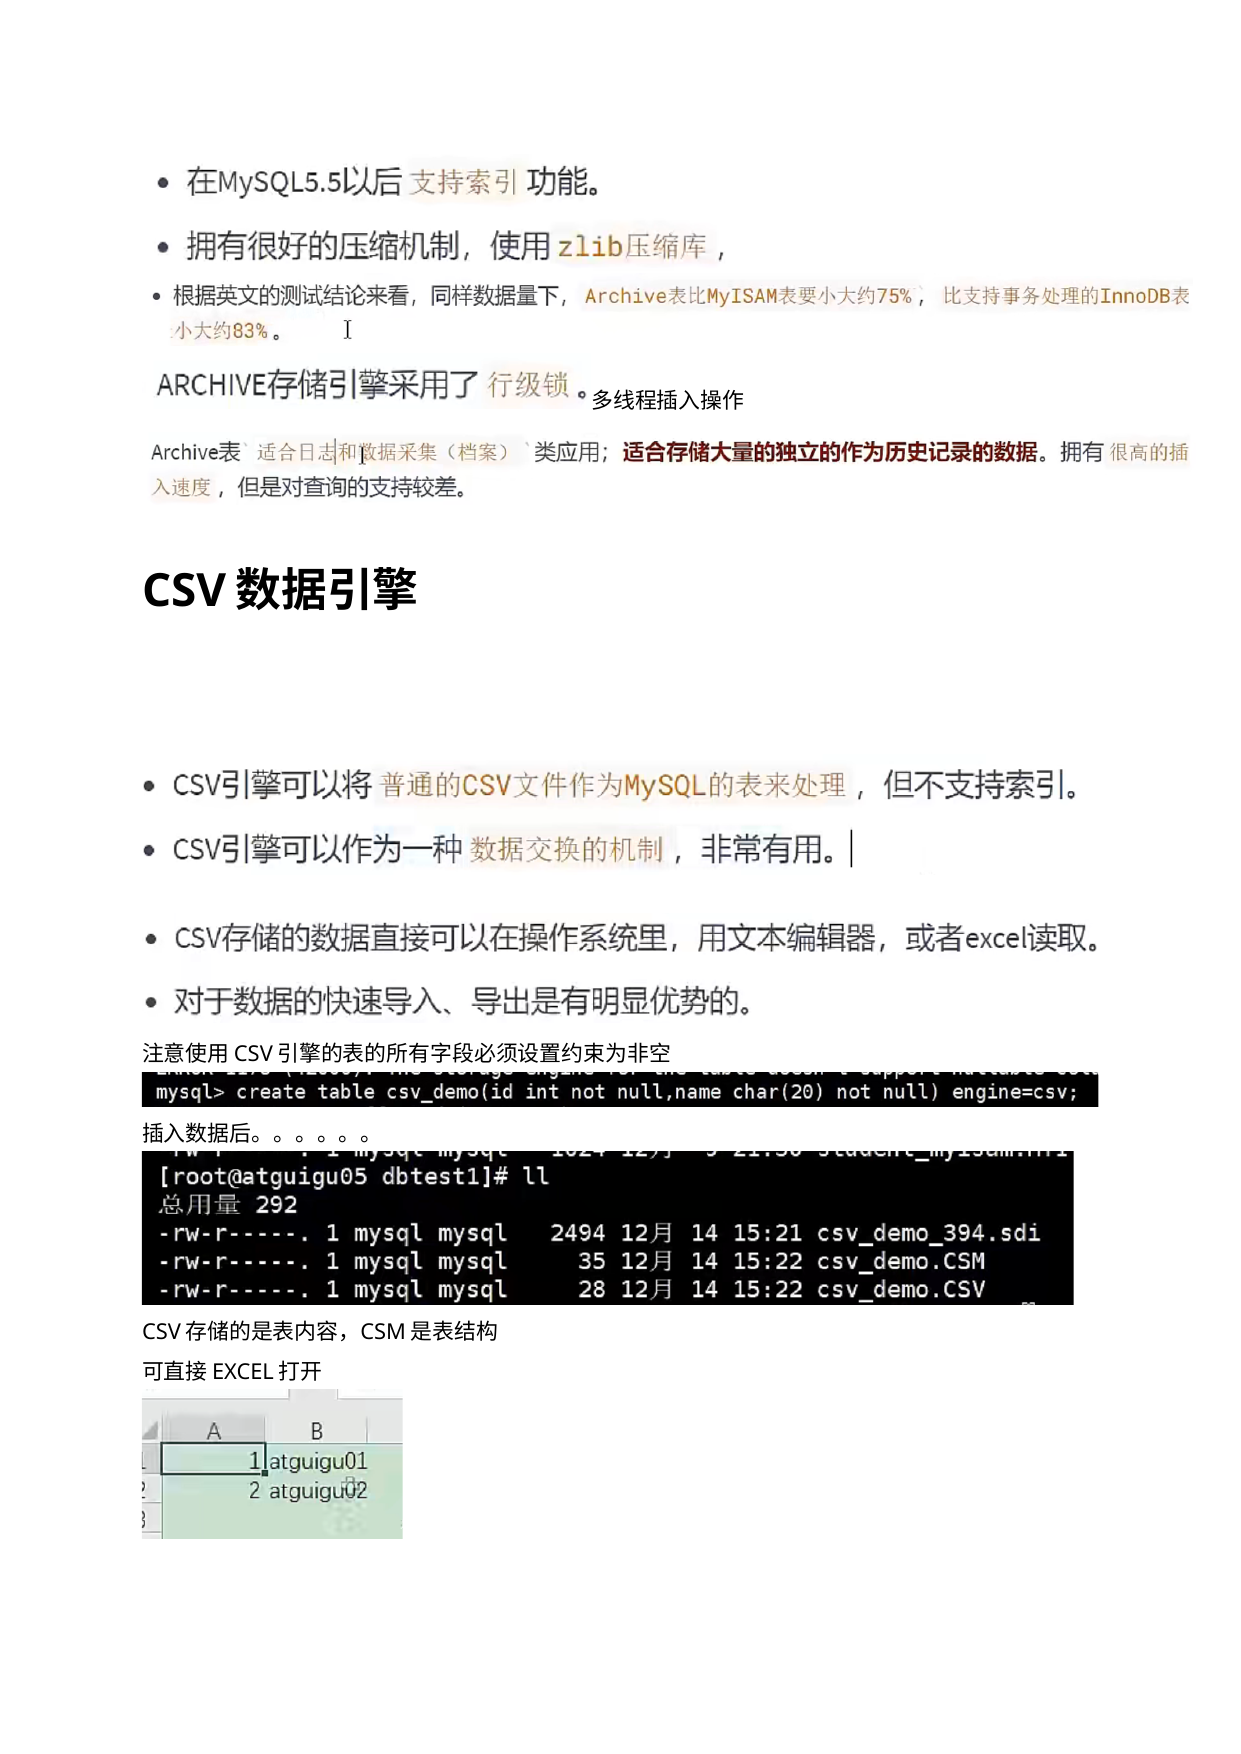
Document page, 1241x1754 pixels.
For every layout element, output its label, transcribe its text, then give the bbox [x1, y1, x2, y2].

picture [141, 353, 592, 409]
picture [141, 1389, 403, 1539]
picture [141, 154, 730, 271]
text 可直接EXCEL打开 [142, 1350, 1098, 1390]
text CSV存储的是表内容，CSM是表结构 [142, 1310, 1098, 1350]
picture [141, 432, 1210, 505]
picture [141, 1072, 1099, 1107]
picture [141, 913, 1099, 1023]
text 插入数据后。。。。。。 [142, 1112, 1098, 1152]
picture [141, 754, 1083, 875]
text 注意使用CSV引擎的表的所有字段必须设置约束为非空 [142, 1032, 1098, 1072]
subtitle CSV数据引擎 [142, 547, 1098, 627]
picture [141, 1151, 1074, 1305]
picture [141, 273, 1193, 346]
